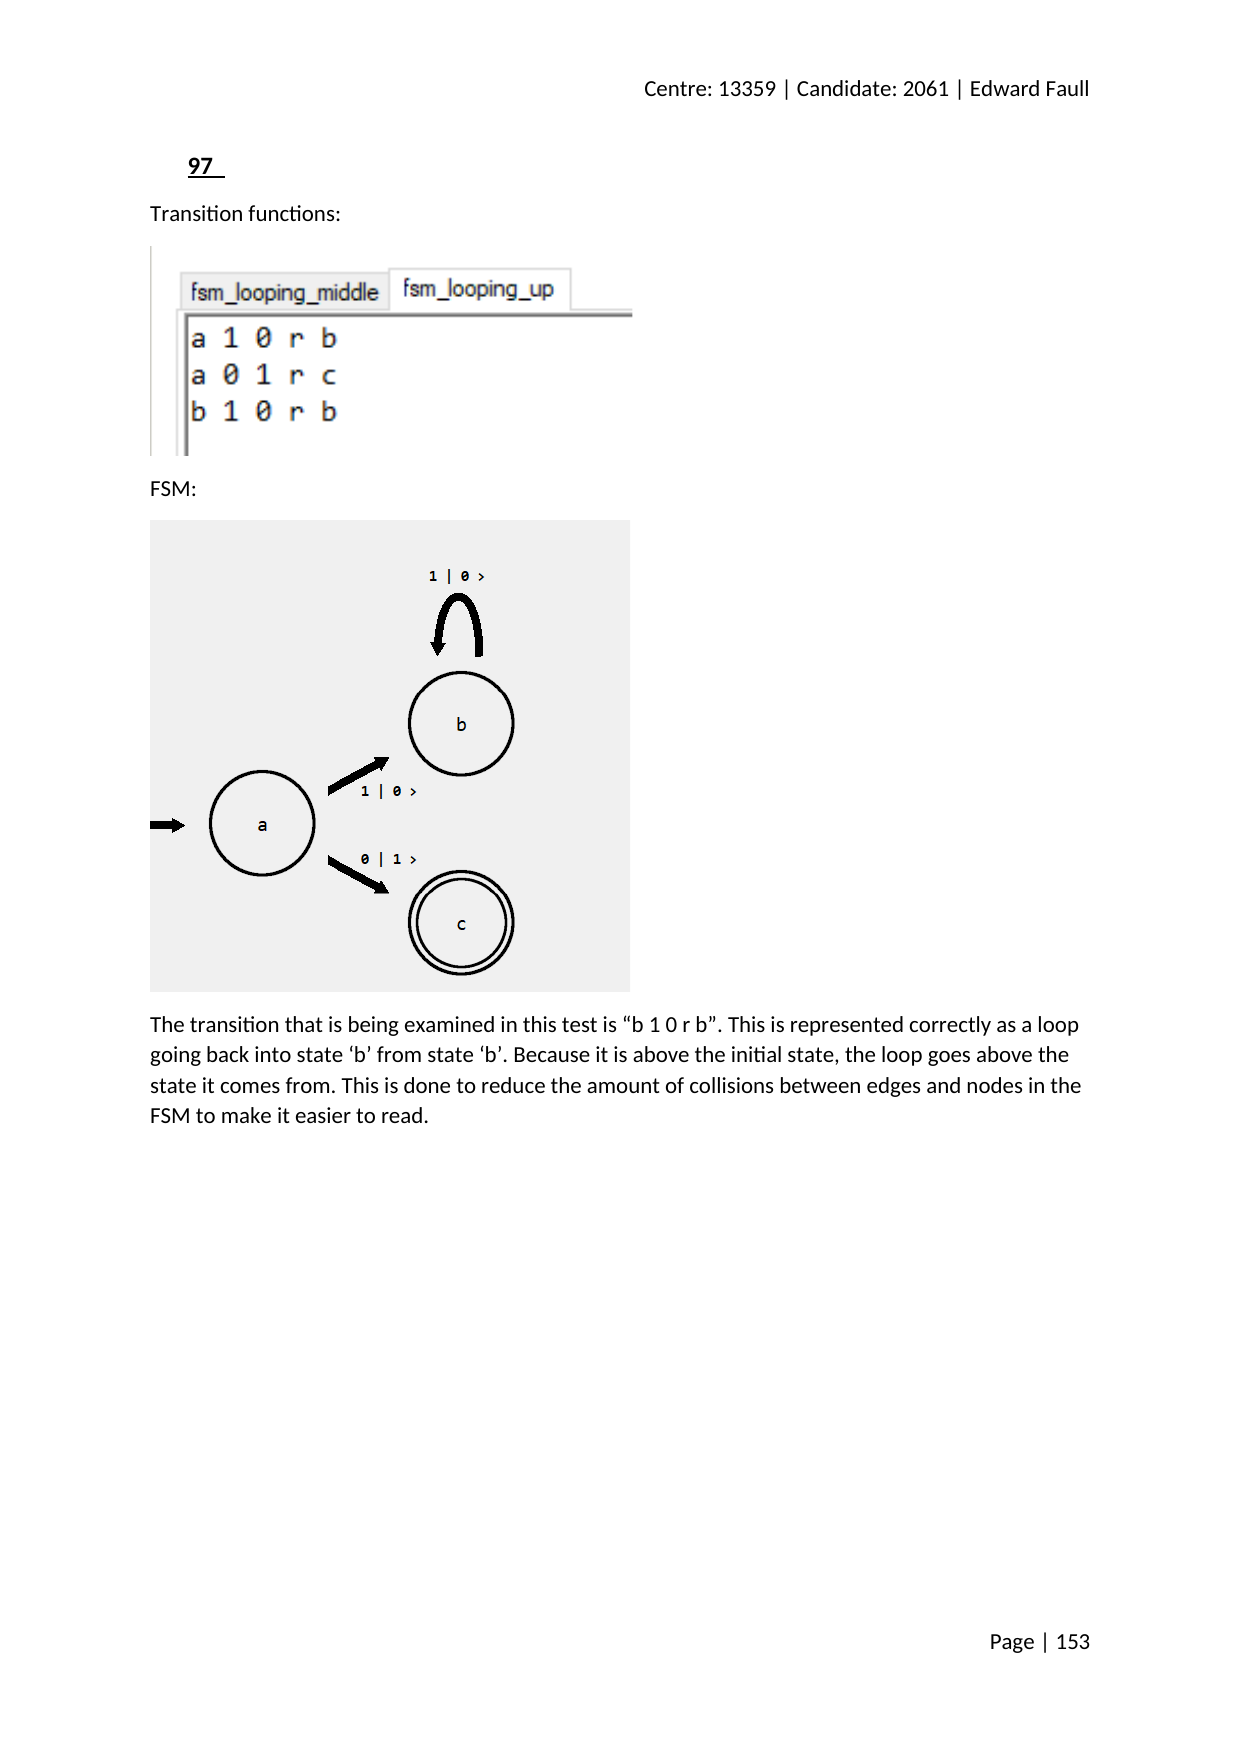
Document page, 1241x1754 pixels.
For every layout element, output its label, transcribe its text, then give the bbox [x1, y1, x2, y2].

text Transition functions: [150, 199, 1090, 227]
text The transition that is being examined in this test is “b 1 0 r b”. This is represented correctly as a loop going back into state ‘b’ from state ‘b’. Because it is above the initial state, the loop goes above the state it comes from. This is done to reduce the amount of collisions between edges and nodes in the FSM to make it easier to read. [150, 1010, 1090, 1129]
text FSM: [150, 474, 1090, 502]
picture [150, 246, 633, 456]
picture [150, 520, 630, 992]
